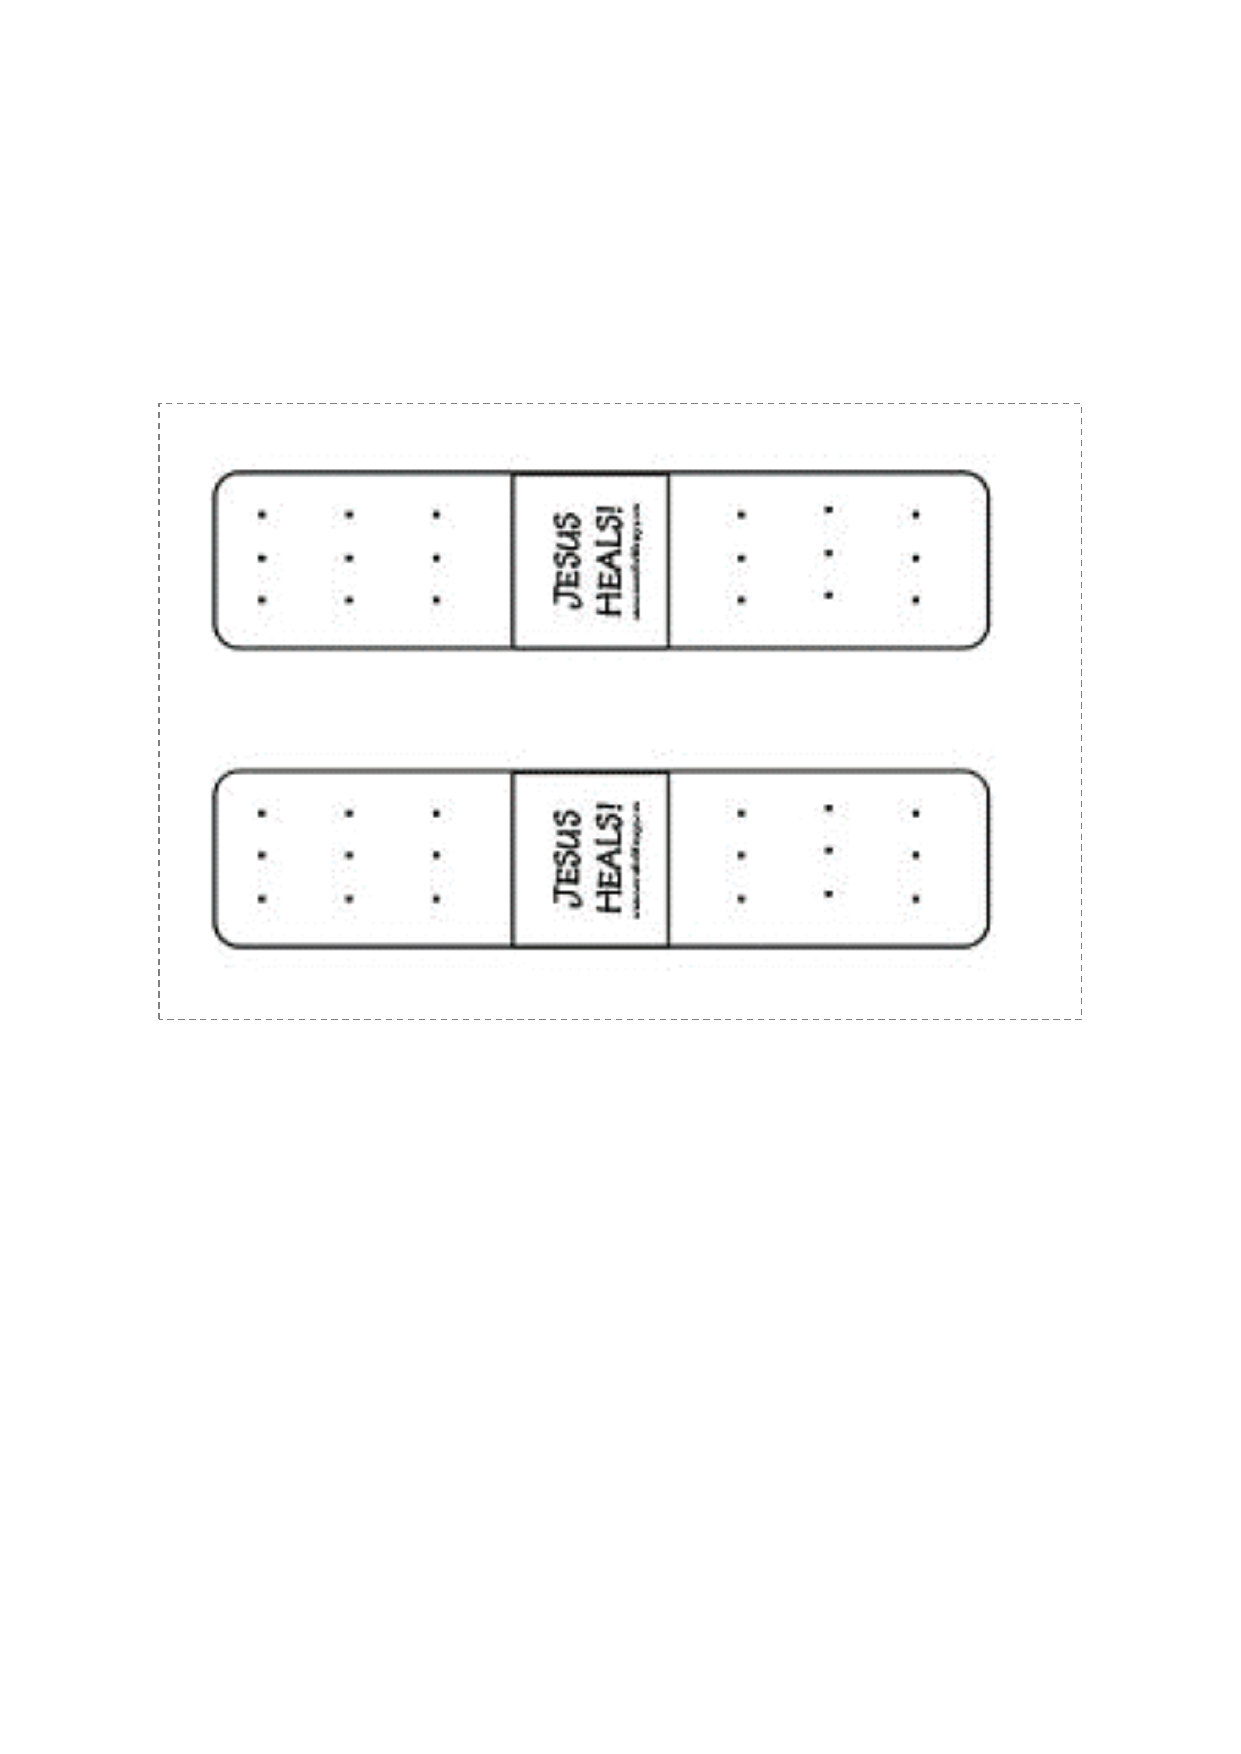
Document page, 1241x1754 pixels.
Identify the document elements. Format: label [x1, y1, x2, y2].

picture [161, 404, 1080, 1018]
